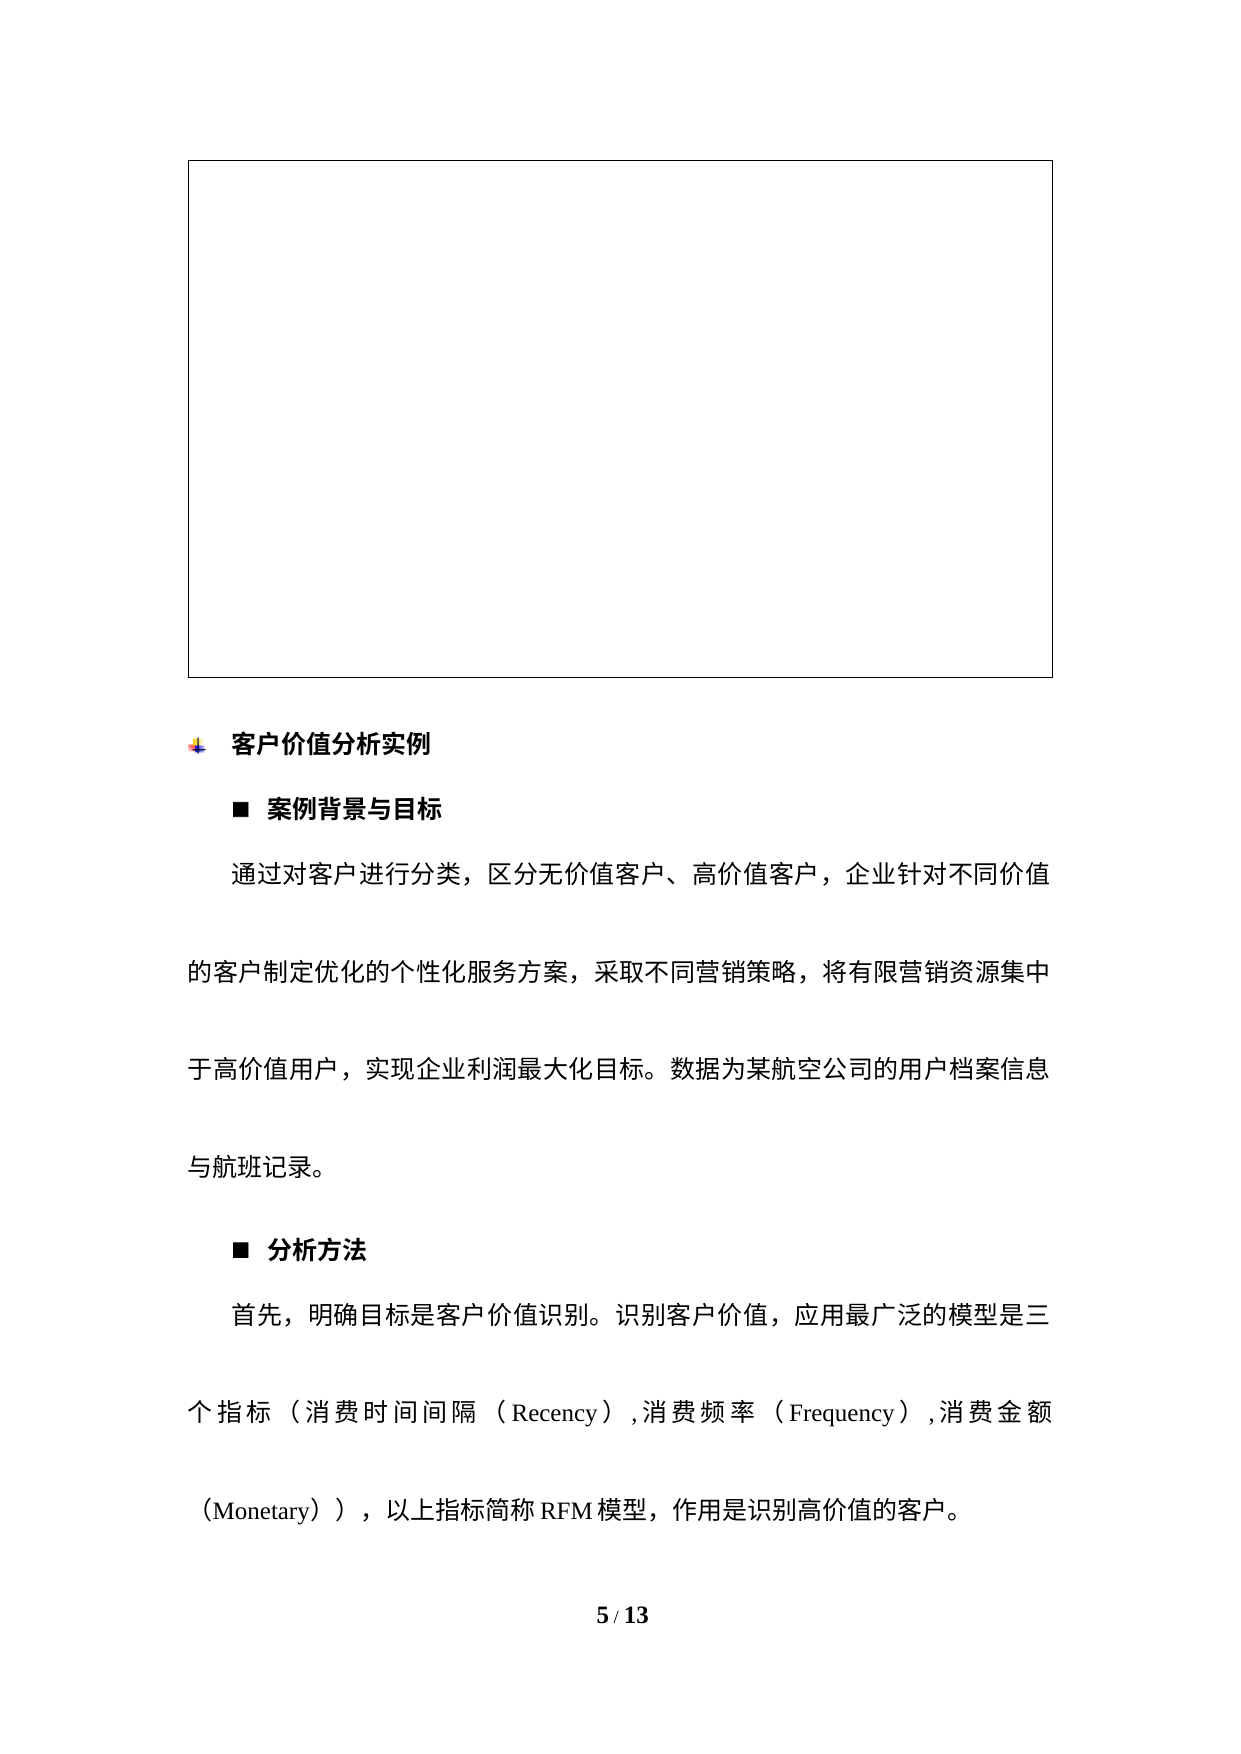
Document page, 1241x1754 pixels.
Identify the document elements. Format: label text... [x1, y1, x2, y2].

text 首先，明确目标是客户价值识别。识别客户价值，应用最广泛的模型是三个指标（消费时间间隔（Recency）,消费频率（Frequency）,消费金额（Monetary）），以上指标简称RFM模型，作用是识别高价值的客户。 [187, 1281, 1053, 1541]
picture [188, 736, 206, 754]
text 通过对客户进行分类，区分无价值客户、高价值客户，企业针对不同价值的客户制定优化的个性化服务方案，采取不同营销策略，将有限营销资源集中于高价值用户，实现企业利润最大化目标。数据为某航空公司的用户档案信息与航班记录。 [187, 840, 1053, 1198]
list 案例背景与目标 [231, 775, 1053, 840]
list 客户价值分析实例 [187, 710, 1053, 775]
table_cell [189, 161, 1052, 677]
list 分析方法 [231, 1216, 1053, 1281]
